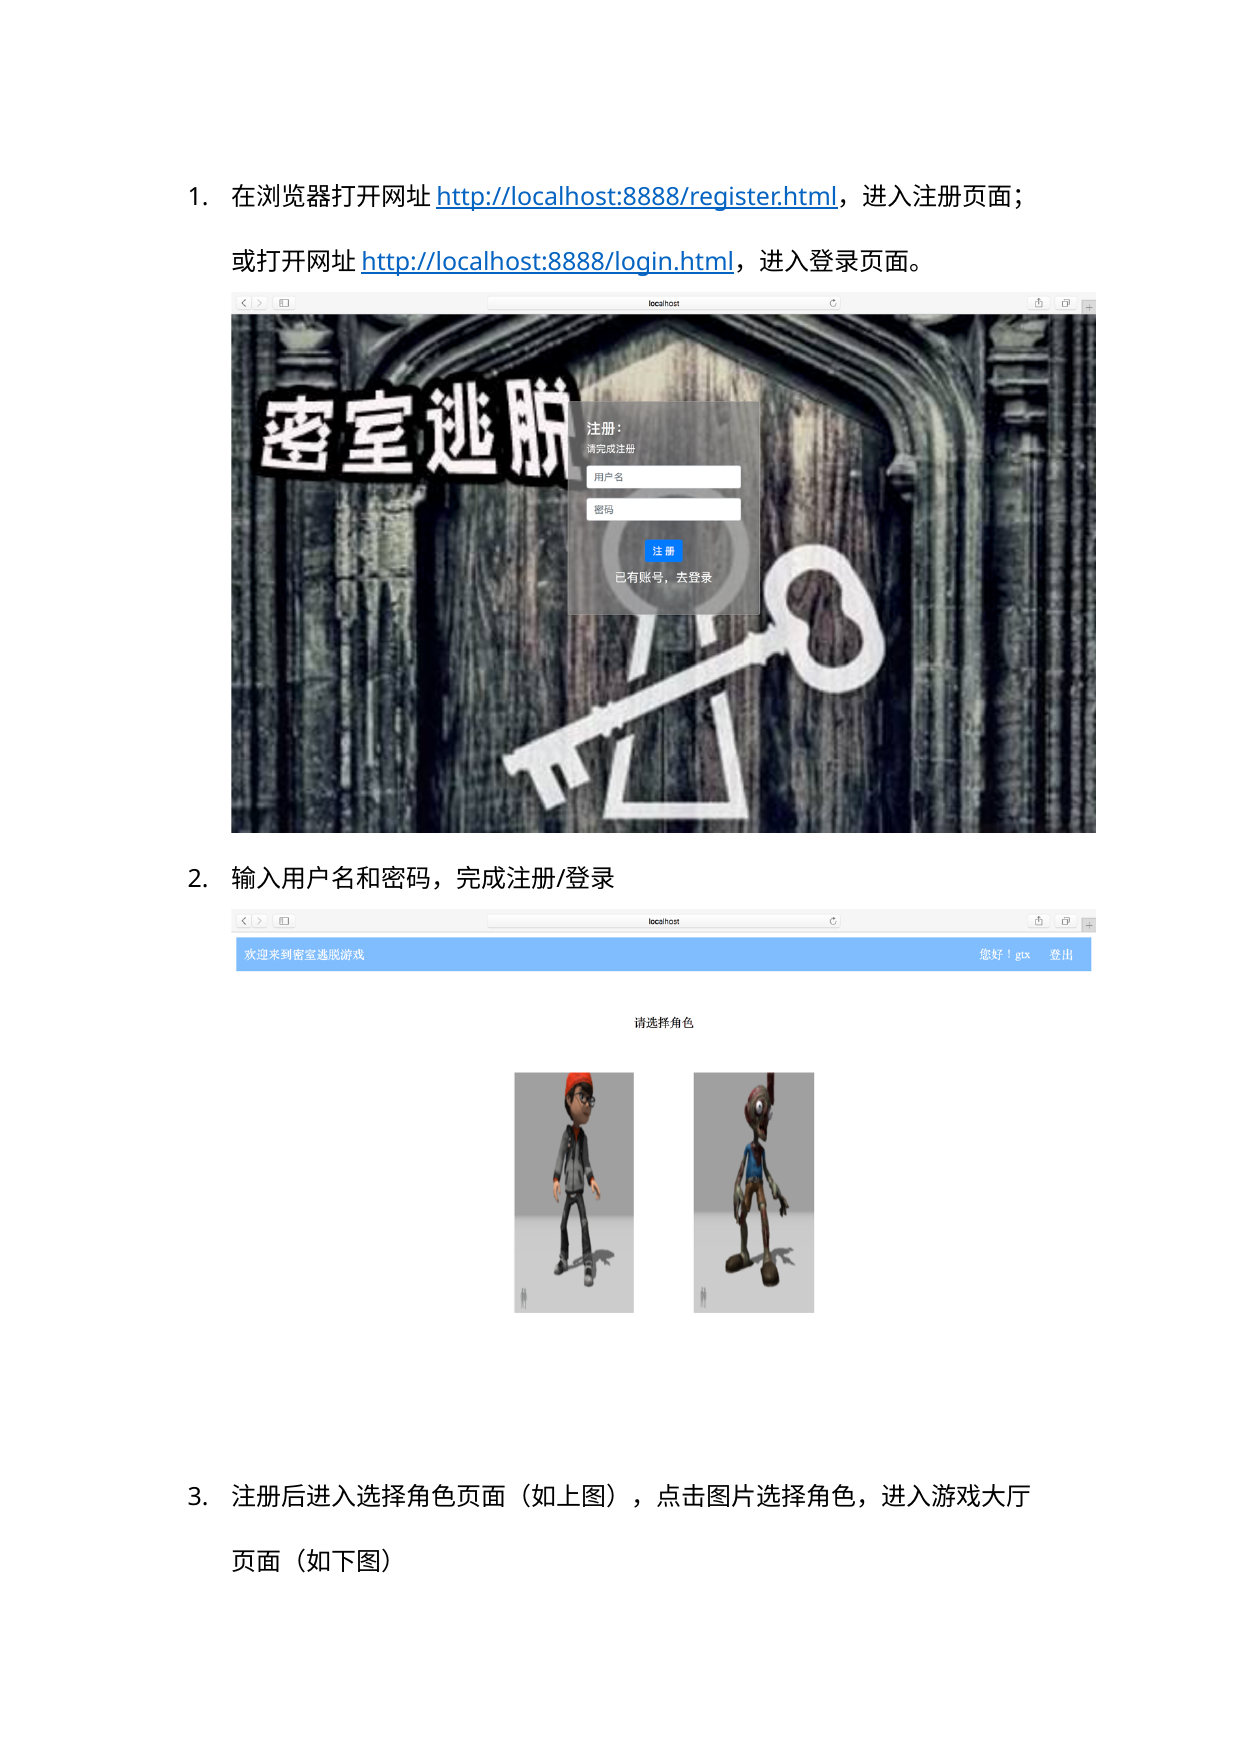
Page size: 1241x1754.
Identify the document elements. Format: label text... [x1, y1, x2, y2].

list 注册后进入选择角色页面（如上图），点击图片选择角色，进入游戏大厅页面（如下图） [187, 1462, 1053, 1592]
picture [231, 292, 1096, 833]
list 输入用户名和密码，完成注册/登录 [187, 844, 1053, 909]
picture [231, 909, 1096, 1450]
list 在浏览器打开网址http://localhost:8888/register.html，进入注册页面；或打开网址http://localhost:8888/login.html，进入登录页面。 [187, 162, 1053, 292]
